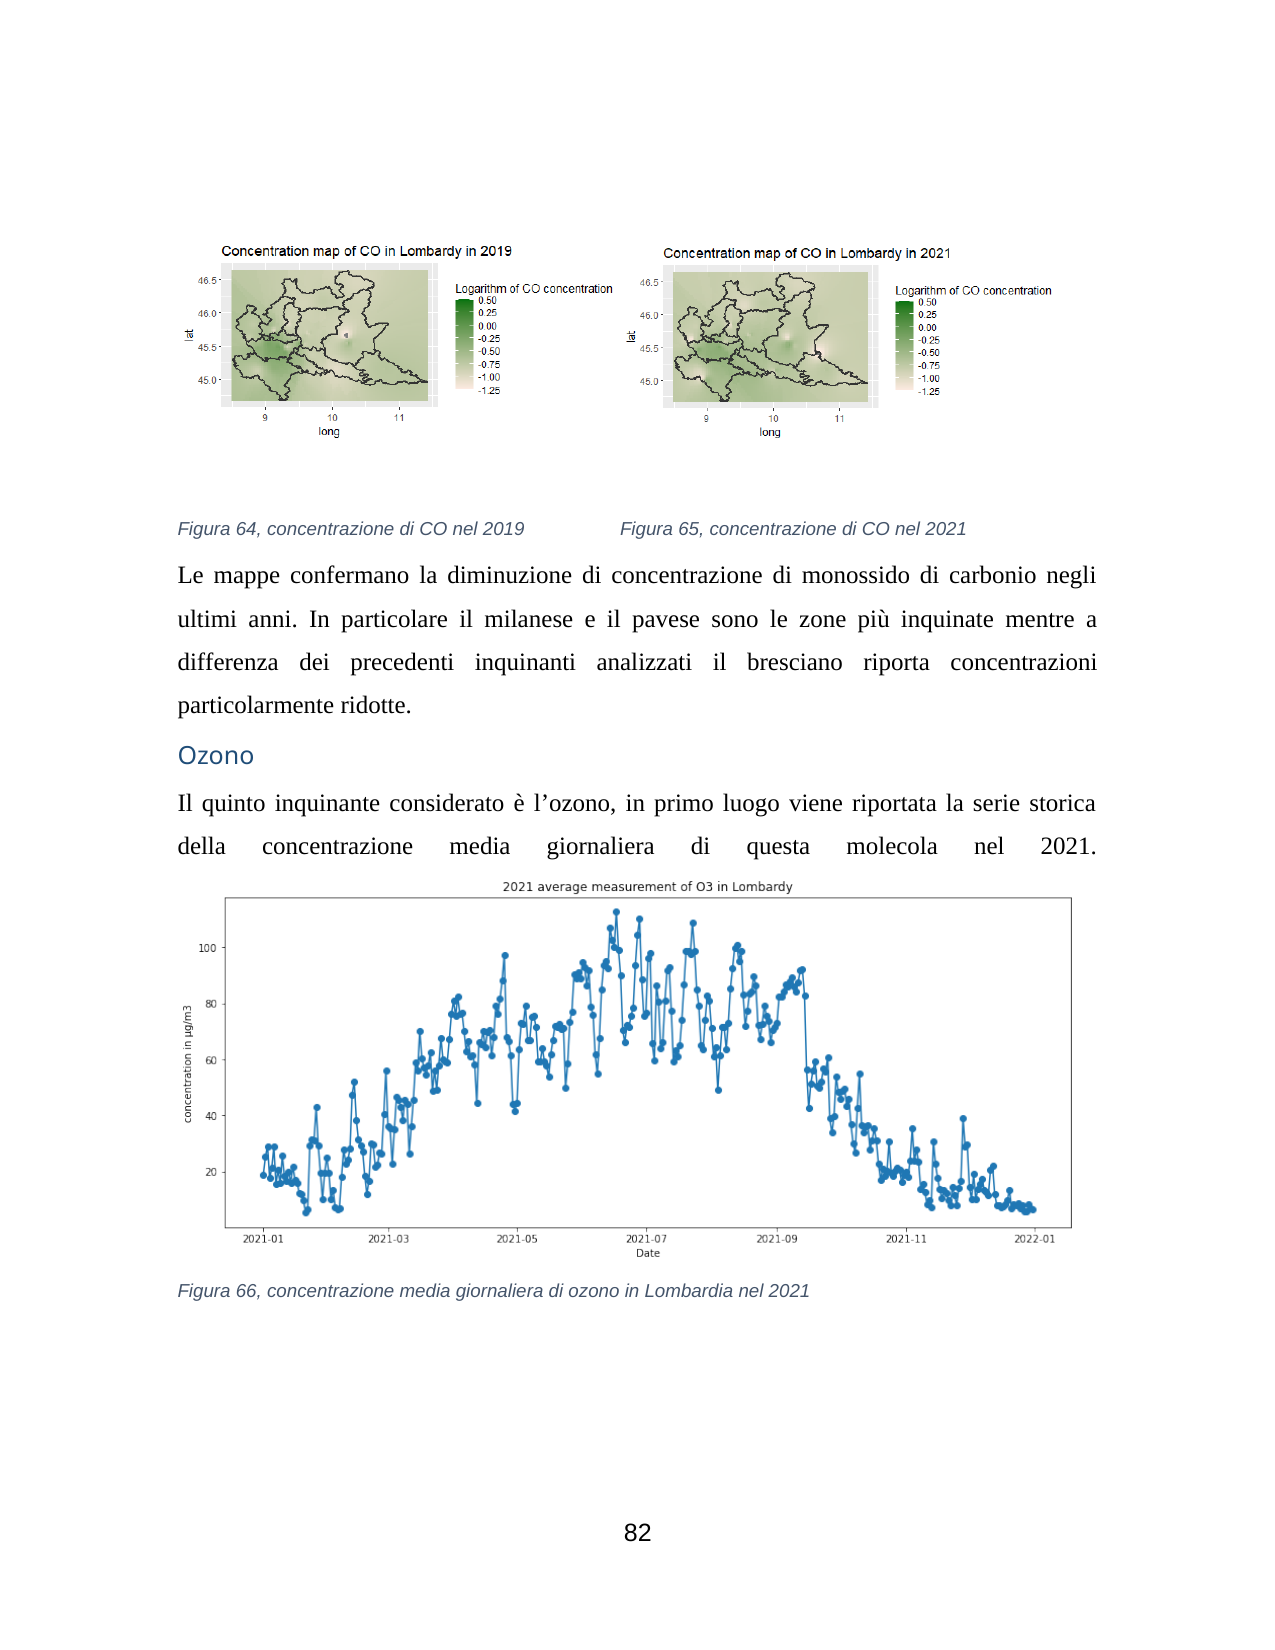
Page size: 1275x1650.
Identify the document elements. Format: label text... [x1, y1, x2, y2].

picture [177, 177, 1059, 504]
picture [177, 874, 1078, 1266]
text Figura 66, concentrazione media giornaliera di ozono in Lombardia nel 2021 [177, 1280, 1098, 1301]
subtitle Ozono [177, 737, 1098, 771]
text Le mappe confermano la diminuzione di concentrazione di monossido di carbonio negli ultimi anni. In particolare il milanese e il pavese sono le zone più inquinate mentre a differenza dei precedenti inquinanti analizzati il bresciano riporta concentrazioni particolarmente ridotte. [177, 561, 1098, 719]
text Figura 64, concentrazione di CO nel 2019 Figura 65, concentrazione di CO nel 2021 [177, 518, 1098, 540]
